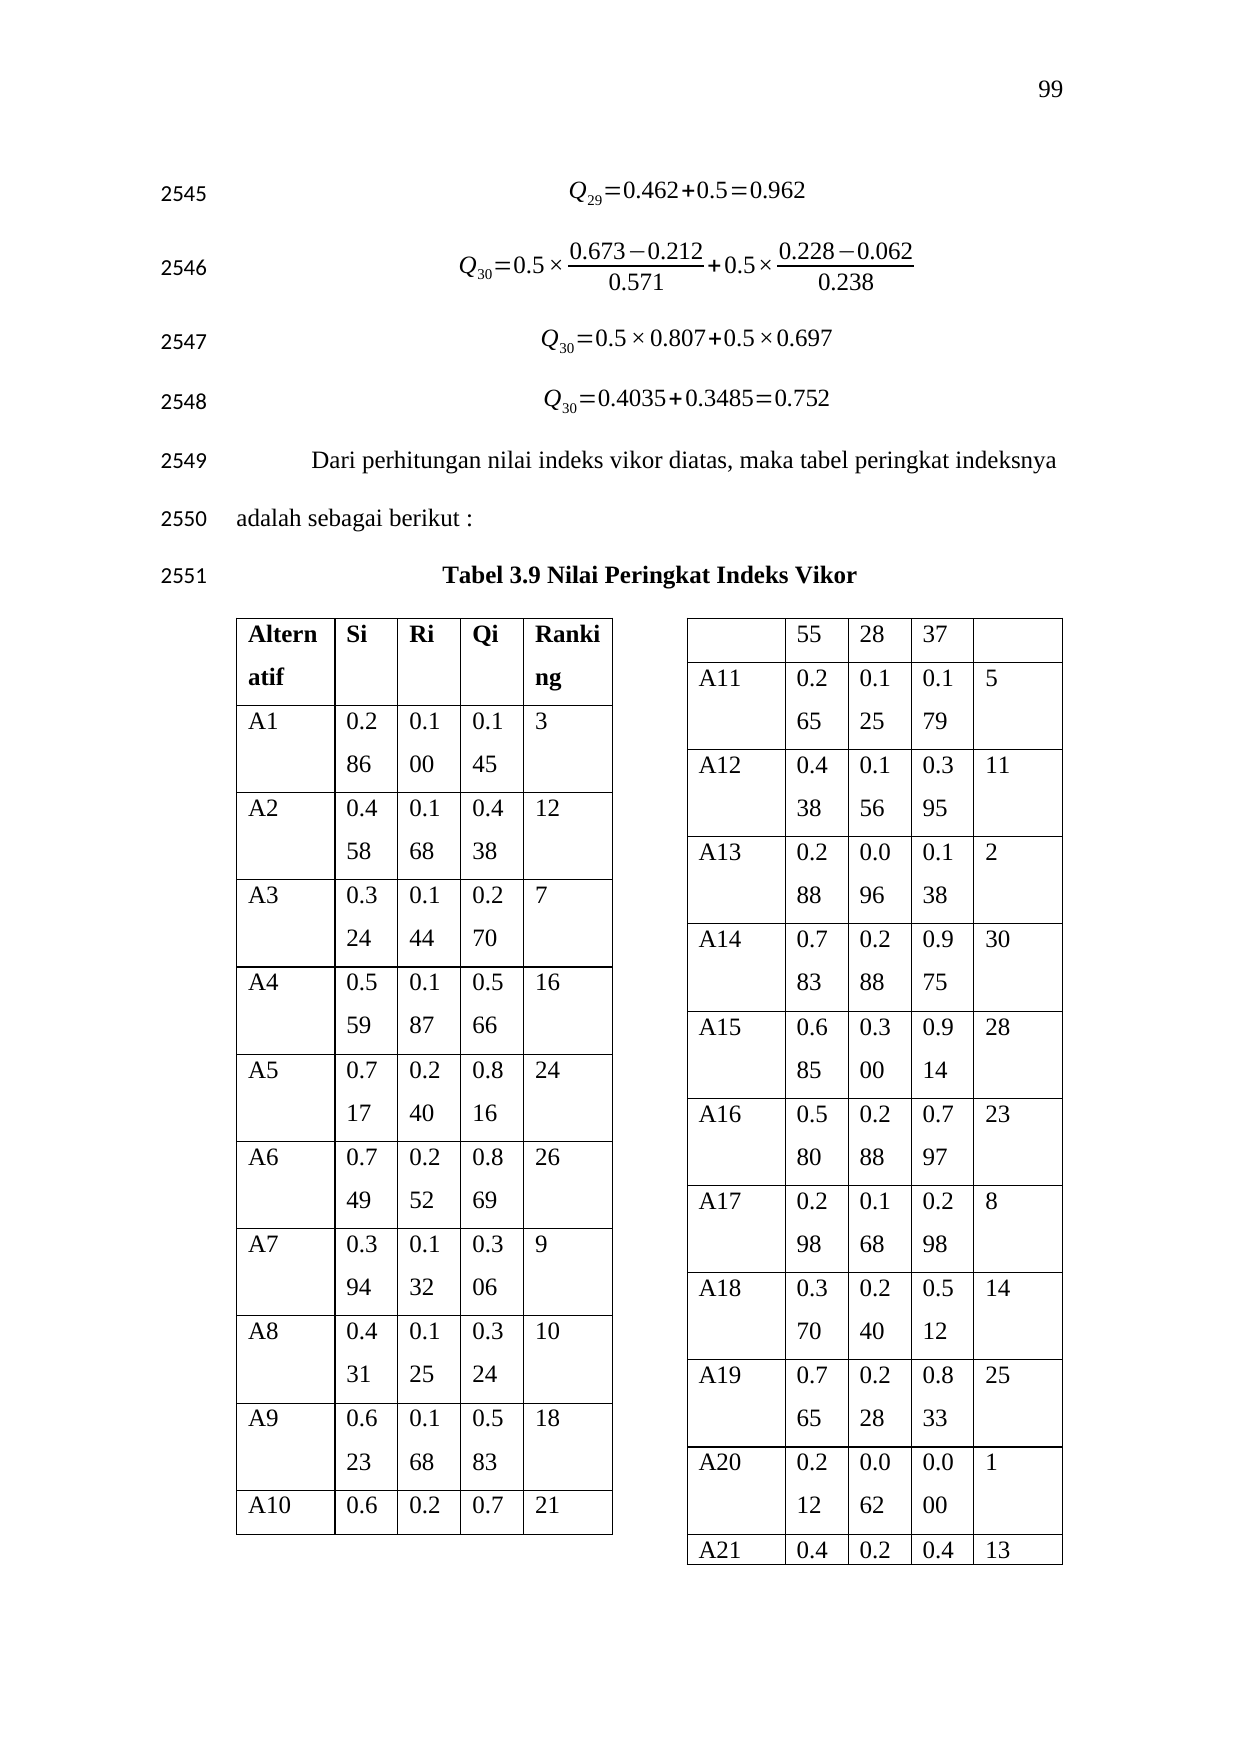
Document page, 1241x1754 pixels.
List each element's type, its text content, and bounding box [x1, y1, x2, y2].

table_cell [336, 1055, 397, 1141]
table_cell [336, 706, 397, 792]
text Tabel 3.9 Nilai Peringkat Indeks Vikor [236, 560, 1063, 589]
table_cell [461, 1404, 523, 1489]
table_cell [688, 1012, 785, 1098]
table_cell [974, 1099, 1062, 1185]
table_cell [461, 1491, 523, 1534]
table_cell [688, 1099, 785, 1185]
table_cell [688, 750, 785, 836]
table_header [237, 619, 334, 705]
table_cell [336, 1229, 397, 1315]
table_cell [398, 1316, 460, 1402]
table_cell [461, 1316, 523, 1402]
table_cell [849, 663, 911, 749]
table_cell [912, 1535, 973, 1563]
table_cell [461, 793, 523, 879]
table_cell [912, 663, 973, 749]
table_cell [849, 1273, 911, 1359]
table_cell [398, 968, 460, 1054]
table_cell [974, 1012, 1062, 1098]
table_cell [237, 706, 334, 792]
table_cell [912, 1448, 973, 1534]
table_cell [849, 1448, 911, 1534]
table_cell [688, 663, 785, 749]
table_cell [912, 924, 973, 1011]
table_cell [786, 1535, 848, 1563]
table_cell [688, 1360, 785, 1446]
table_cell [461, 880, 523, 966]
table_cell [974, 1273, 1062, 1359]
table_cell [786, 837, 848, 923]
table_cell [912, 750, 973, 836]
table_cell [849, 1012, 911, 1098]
text Dari perhitungan nilai indeks vikor diatas, maka tabel peringkat indeksnya adalah sebagai berikut : [236, 445, 1063, 531]
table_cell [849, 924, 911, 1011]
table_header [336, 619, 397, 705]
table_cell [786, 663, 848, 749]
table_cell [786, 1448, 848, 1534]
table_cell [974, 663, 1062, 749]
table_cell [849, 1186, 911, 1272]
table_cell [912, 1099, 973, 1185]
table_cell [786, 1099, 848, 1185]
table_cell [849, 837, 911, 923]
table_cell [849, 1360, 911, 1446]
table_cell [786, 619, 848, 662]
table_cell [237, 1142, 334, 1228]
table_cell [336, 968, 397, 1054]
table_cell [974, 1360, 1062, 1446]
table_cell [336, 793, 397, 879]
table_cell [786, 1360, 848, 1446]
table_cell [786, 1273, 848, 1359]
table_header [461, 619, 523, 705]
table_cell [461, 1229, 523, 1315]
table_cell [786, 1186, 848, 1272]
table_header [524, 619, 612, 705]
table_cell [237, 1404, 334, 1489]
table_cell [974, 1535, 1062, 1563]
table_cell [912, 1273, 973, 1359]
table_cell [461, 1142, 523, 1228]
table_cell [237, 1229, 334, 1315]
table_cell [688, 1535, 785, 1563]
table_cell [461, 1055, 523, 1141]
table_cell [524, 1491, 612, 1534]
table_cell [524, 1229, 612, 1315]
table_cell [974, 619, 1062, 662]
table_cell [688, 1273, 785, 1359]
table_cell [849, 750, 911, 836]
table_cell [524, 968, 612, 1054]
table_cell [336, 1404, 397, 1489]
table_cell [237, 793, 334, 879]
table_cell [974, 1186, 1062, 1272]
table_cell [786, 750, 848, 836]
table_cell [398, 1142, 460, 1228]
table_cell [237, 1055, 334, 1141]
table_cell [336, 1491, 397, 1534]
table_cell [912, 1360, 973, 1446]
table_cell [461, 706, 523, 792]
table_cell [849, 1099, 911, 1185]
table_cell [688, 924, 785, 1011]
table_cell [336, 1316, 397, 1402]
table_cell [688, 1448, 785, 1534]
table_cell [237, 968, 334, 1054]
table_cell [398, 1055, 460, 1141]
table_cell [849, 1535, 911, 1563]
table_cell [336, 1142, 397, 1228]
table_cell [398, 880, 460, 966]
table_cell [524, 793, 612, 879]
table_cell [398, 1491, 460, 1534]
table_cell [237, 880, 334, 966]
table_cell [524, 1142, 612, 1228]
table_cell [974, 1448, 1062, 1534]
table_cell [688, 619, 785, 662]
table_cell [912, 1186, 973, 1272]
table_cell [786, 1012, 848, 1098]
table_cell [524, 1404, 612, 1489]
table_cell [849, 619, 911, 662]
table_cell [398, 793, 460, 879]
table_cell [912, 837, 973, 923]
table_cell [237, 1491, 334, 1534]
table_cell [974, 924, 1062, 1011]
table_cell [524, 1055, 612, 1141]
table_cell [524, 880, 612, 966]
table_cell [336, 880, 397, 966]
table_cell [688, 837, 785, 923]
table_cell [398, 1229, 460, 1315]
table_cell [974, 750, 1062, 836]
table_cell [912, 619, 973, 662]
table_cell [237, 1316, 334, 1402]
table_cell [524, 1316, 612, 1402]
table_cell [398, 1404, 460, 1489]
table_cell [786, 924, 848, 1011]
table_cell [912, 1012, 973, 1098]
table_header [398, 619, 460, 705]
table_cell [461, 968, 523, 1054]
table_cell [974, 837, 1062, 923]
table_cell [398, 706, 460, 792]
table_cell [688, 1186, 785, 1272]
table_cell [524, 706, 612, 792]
